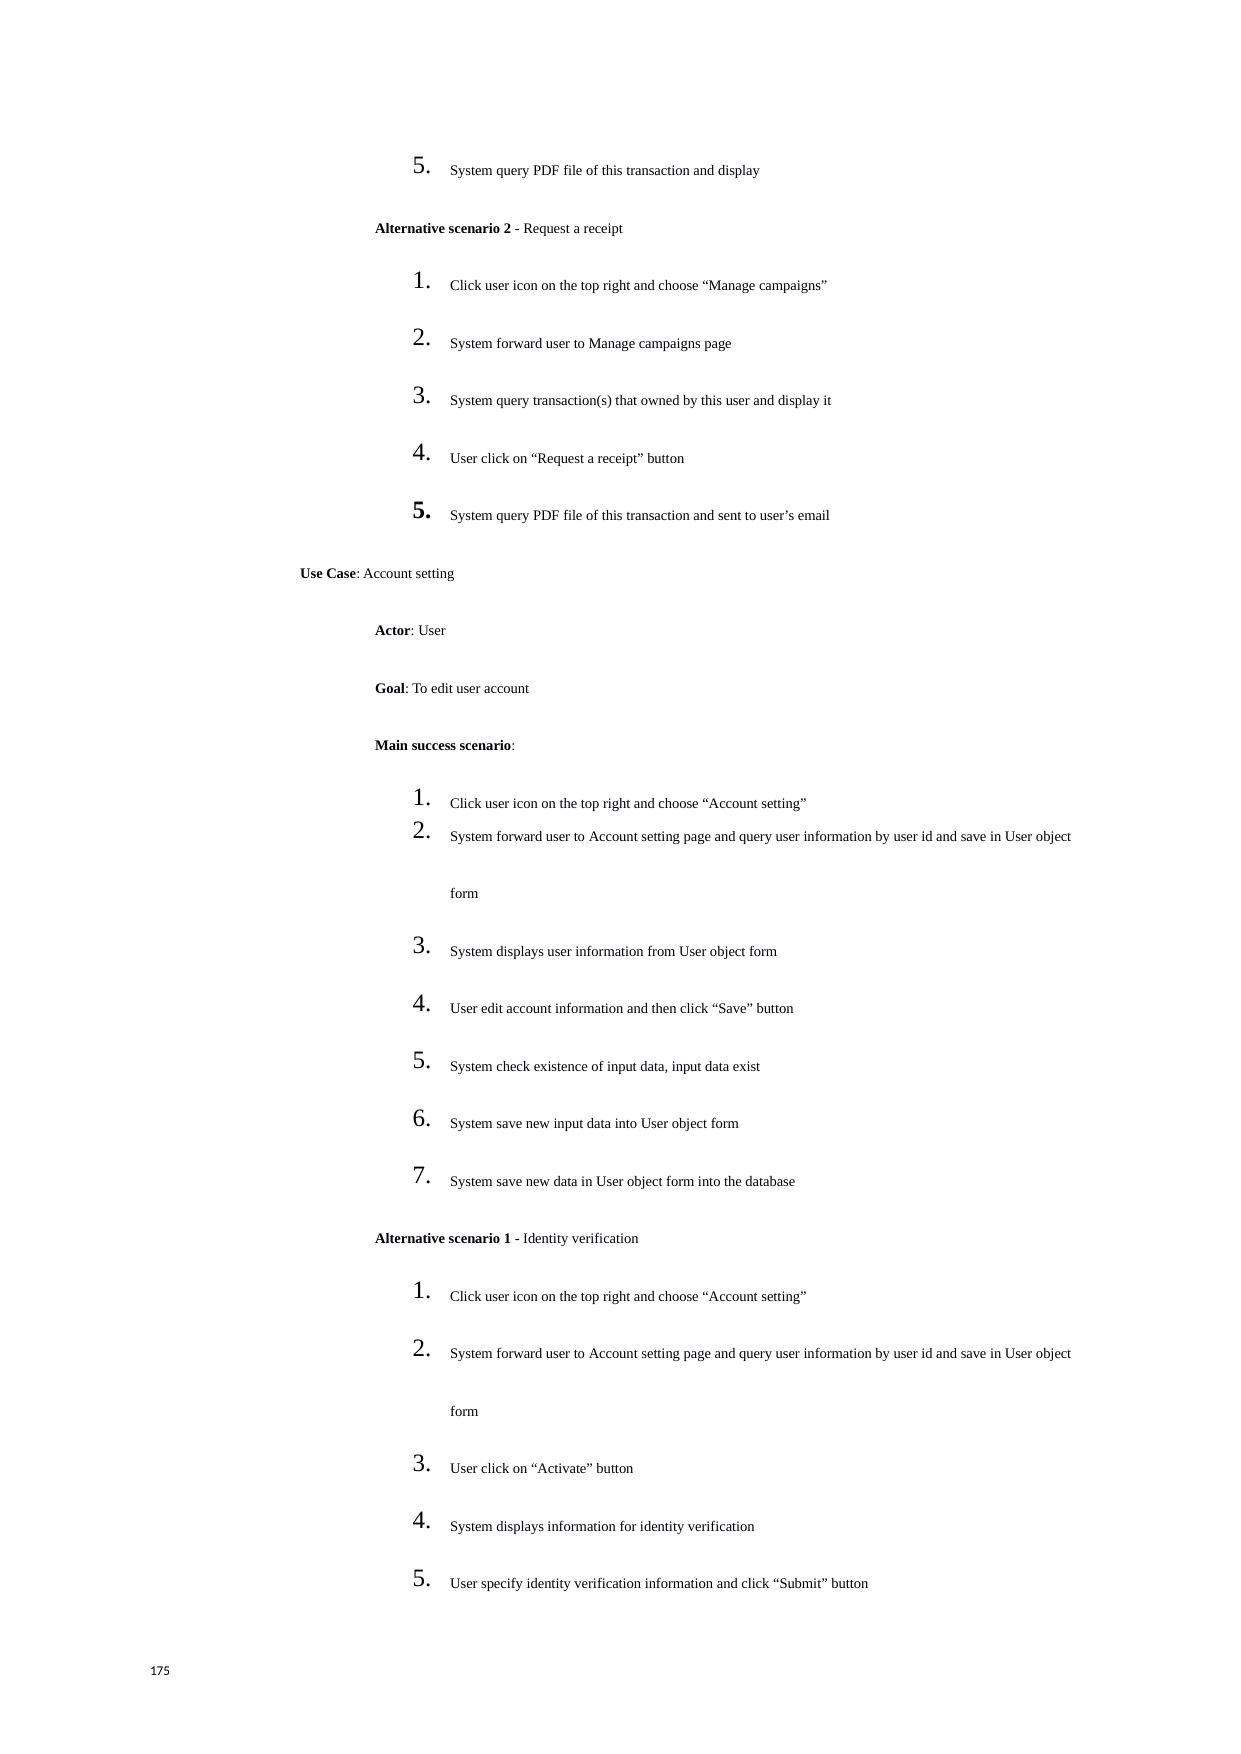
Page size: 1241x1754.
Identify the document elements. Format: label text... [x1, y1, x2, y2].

text Alternative scenario 1 - Identity verification [150, 1218, 1090, 1247]
list System forward user to Account setting page and query user information by user id and save in User object form [412, 816, 1090, 902]
text Alternative scenario 2 - Request a receipt [150, 207, 1090, 236]
text Main success scenario: [300, 725, 1090, 754]
list User click on “Request a receipt” button [412, 437, 1090, 466]
list System displays information for identity verification [412, 1506, 1090, 1534]
list System displays user information from User object form [412, 931, 1090, 959]
list System forward user to Manage campaigns page [412, 322, 1090, 351]
text Use Case: Account setting [225, 552, 1090, 581]
list System query transaction(s) that owned by this user and display it [412, 380, 1090, 409]
text Actor: User [300, 610, 1090, 639]
text Goal: To edit user account [300, 667, 1090, 696]
list System query PDF file of this transaction and sent to user’s email [412, 495, 1090, 524]
list System save new input data into User object form [412, 1103, 1090, 1132]
list Click user icon on the top right and choose “Account setting” [412, 782, 1090, 811]
list Click user icon on the top right and choose “Account setting” [412, 1276, 1090, 1304]
list System query PDF file of this transaction and display [412, 150, 1090, 179]
list User edit account information and then click “Save” button [412, 988, 1090, 1017]
list System check existence of input data, input data exist [412, 1046, 1090, 1074]
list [412, 265, 1090, 294]
list System forward user to Account setting page and query user information by user id and save in User object form [412, 1333, 1090, 1419]
list User specify identity verification information and click “Submit” button [412, 1563, 1090, 1592]
list System save new data in User object form into the database [412, 1161, 1090, 1189]
list User click on “Activate” button [412, 1448, 1090, 1477]
